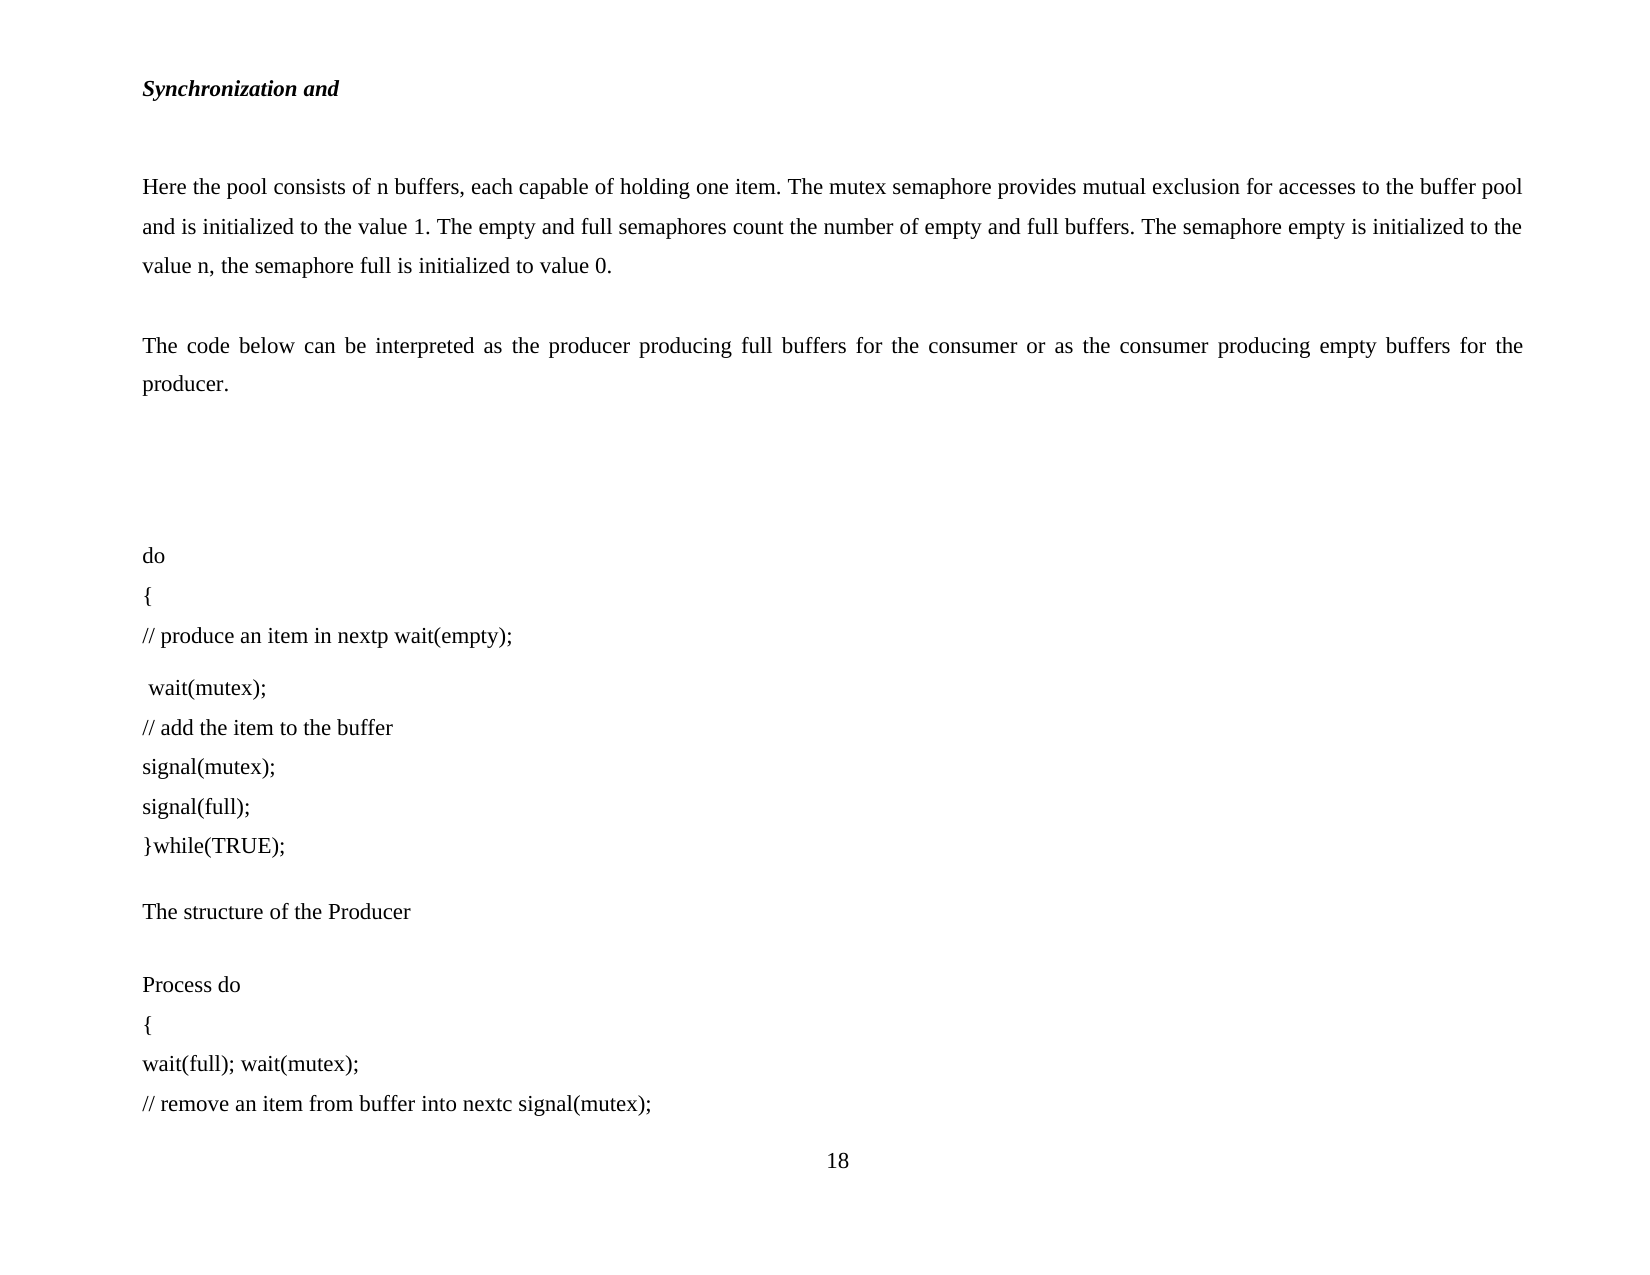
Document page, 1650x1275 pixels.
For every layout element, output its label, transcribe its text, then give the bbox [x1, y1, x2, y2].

text wait(full); wait(mutex); [142, 1050, 1546, 1077]
text do [142, 543, 1546, 569]
text // produce an item in nextp wait(empty); [142, 622, 1546, 648]
text { [142, 582, 1546, 608]
text wait(mutex); [148, 674, 1546, 701]
text }while(TRUE); [142, 832, 1546, 858]
text The structure of the Producer Process do [142, 861, 487, 1007]
text // add the item to the buffer signal(mutex); [142, 714, 393, 779]
text { [142, 1011, 1546, 1037]
text The code below can be interpreted as the producer producing full buffers for the consumer or as the consumer producing empty buffers for the producer. [142, 332, 1526, 397]
text Here the pool consists of n buffers, each capable of holding one item. The mutex semaphore provides mutual exclusion for accesses to the buffer pool and is initialized to the value 1. The empty and full semaphores count the number of empty and full buffers. The semaphore empty is initialized to the value n, the semaphore full is initialized to value 0. [142, 173, 1525, 279]
text signal(full); [142, 793, 1546, 819]
text // remove an item from buffer into nextc signal(mutex); [142, 1090, 1546, 1117]
